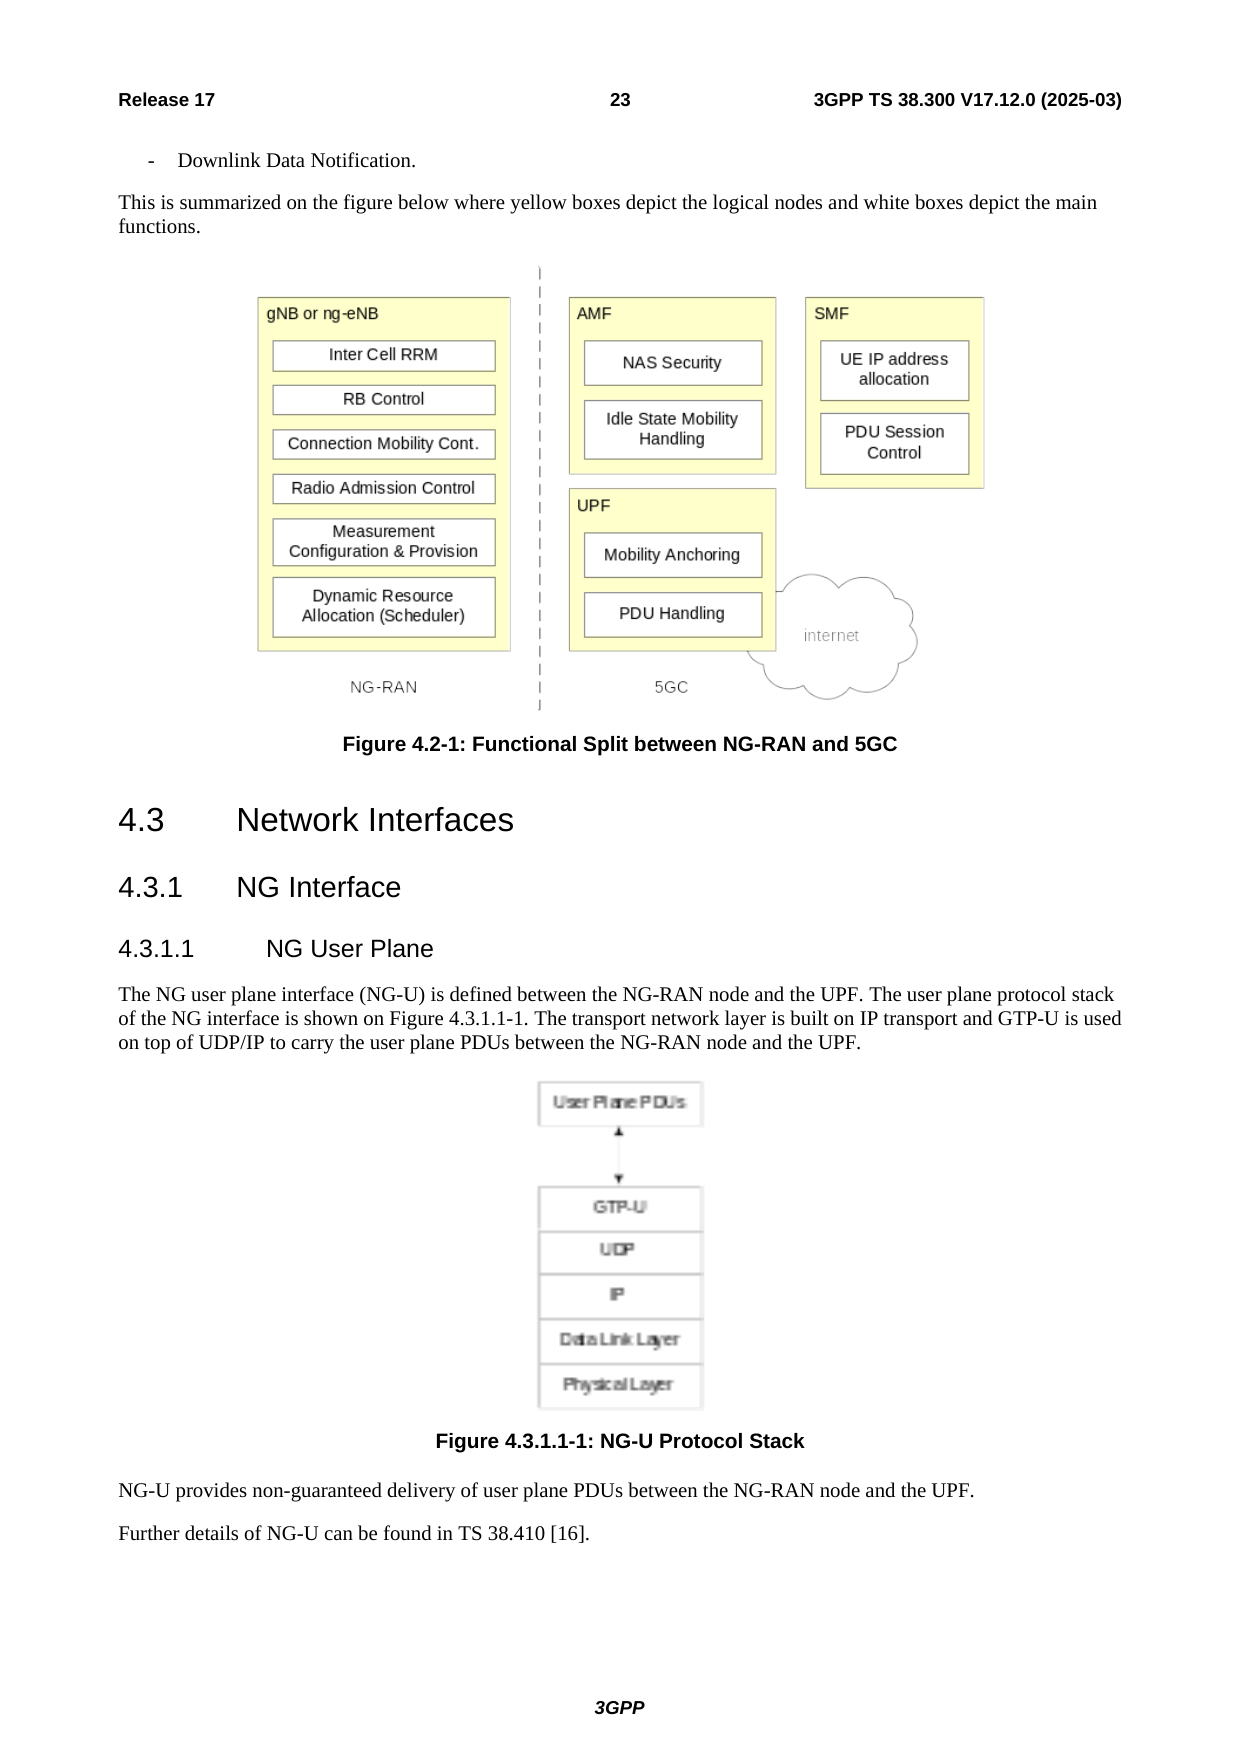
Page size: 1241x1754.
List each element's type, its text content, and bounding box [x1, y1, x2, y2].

text The NG user plane interface (NG-U) is defined between the NG-RAN node and the UPF. The user plane protocol stack of the NG interface is shown on Figure 4.3.1.1-1. The transport network layer is built on IP transport and GTP-U is used on top of UDP/IP to carry the user plane PDUs between the NG-RAN node and the UPF. [118, 982, 1122, 1054]
subtitle 4.3.1 NG Interface [118, 869, 1122, 903]
text Figure 4.2-1: Functional Split between NG-RAN and 5GC [118, 732, 1122, 756]
subtitle 4.3.1.1 NG User Plane [118, 934, 1122, 963]
text - Downlink Data Notification. [148, 147, 1122, 172]
text NG-U provides non-guaranteed delivery of user plane PDUs between the NG-RAN node and the UPF. [118, 1478, 1122, 1502]
text Figure 4.3.1.1-1: NG-U Protocol Stack [118, 1429, 1122, 1453]
subtitle 4.3 Network Interfaces [118, 800, 1122, 838]
text This is summarized on the figure below where yellow boxes depict the logical nodes and white boxes depict the main functions. [118, 190, 1122, 238]
text Further details of NG-U can be found in TS 38.410 [16]. [118, 1521, 1122, 1545]
